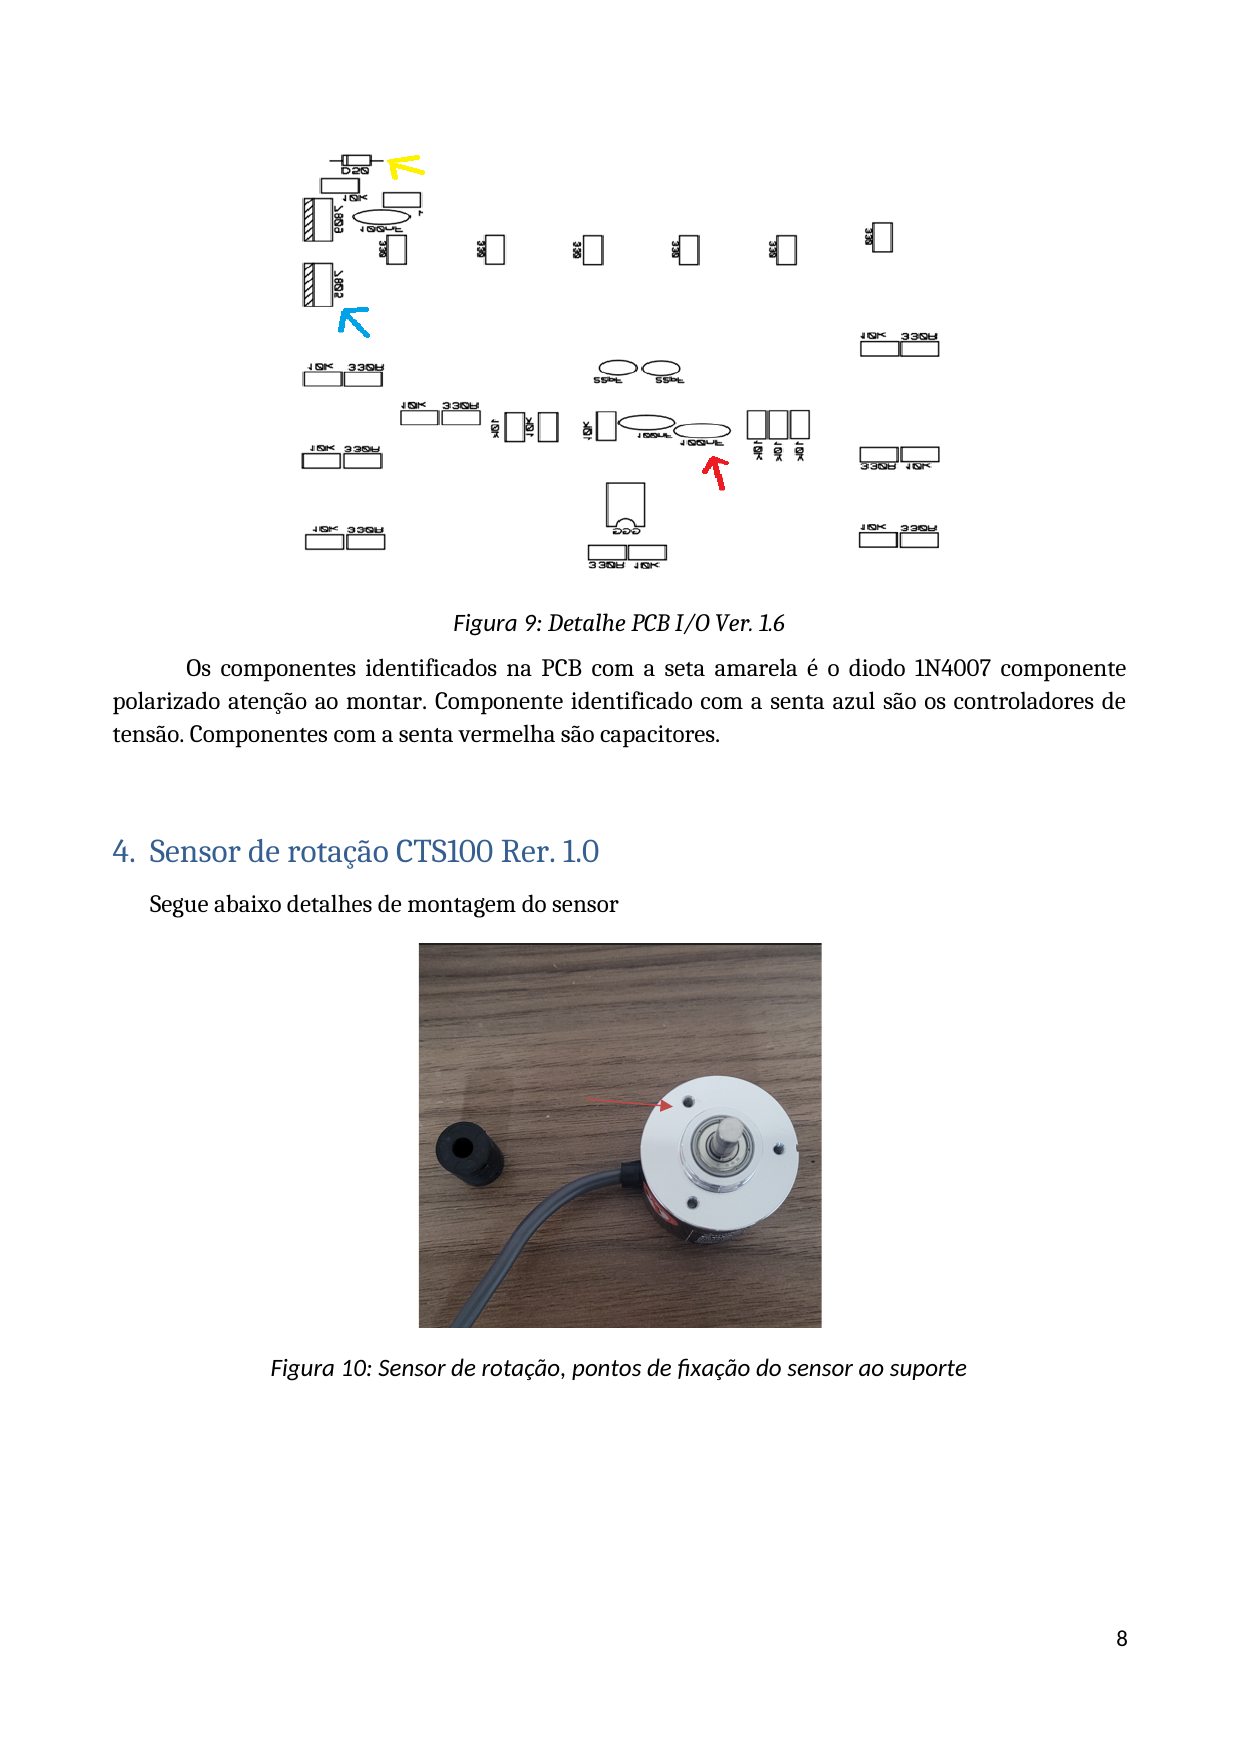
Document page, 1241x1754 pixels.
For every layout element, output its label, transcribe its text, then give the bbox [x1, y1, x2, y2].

text Os componentes identificados na PCB com a seta amarela é o diodo 1N4007 componente polarizado atenção ao montar. Componente identificado com a senta azul são os controladores de tensão. Componentes com a senta vermelha são capacitores. [112, 654, 1128, 749]
picture [292, 150, 948, 582]
text Figura 9: Detalhe PCB I/O Ver. 1.6 [112, 607, 1128, 637]
picture [418, 943, 822, 1328]
text Figura 10: Sensor de rotação, pontos de fixação do sensor ao suporte [112, 1353, 1128, 1383]
subtitle Sensor de rotação CTS100 Rer. 1.0 [112, 832, 1128, 871]
text Segue abaixo detalhes de montagem do sensor [112, 890, 1128, 918]
